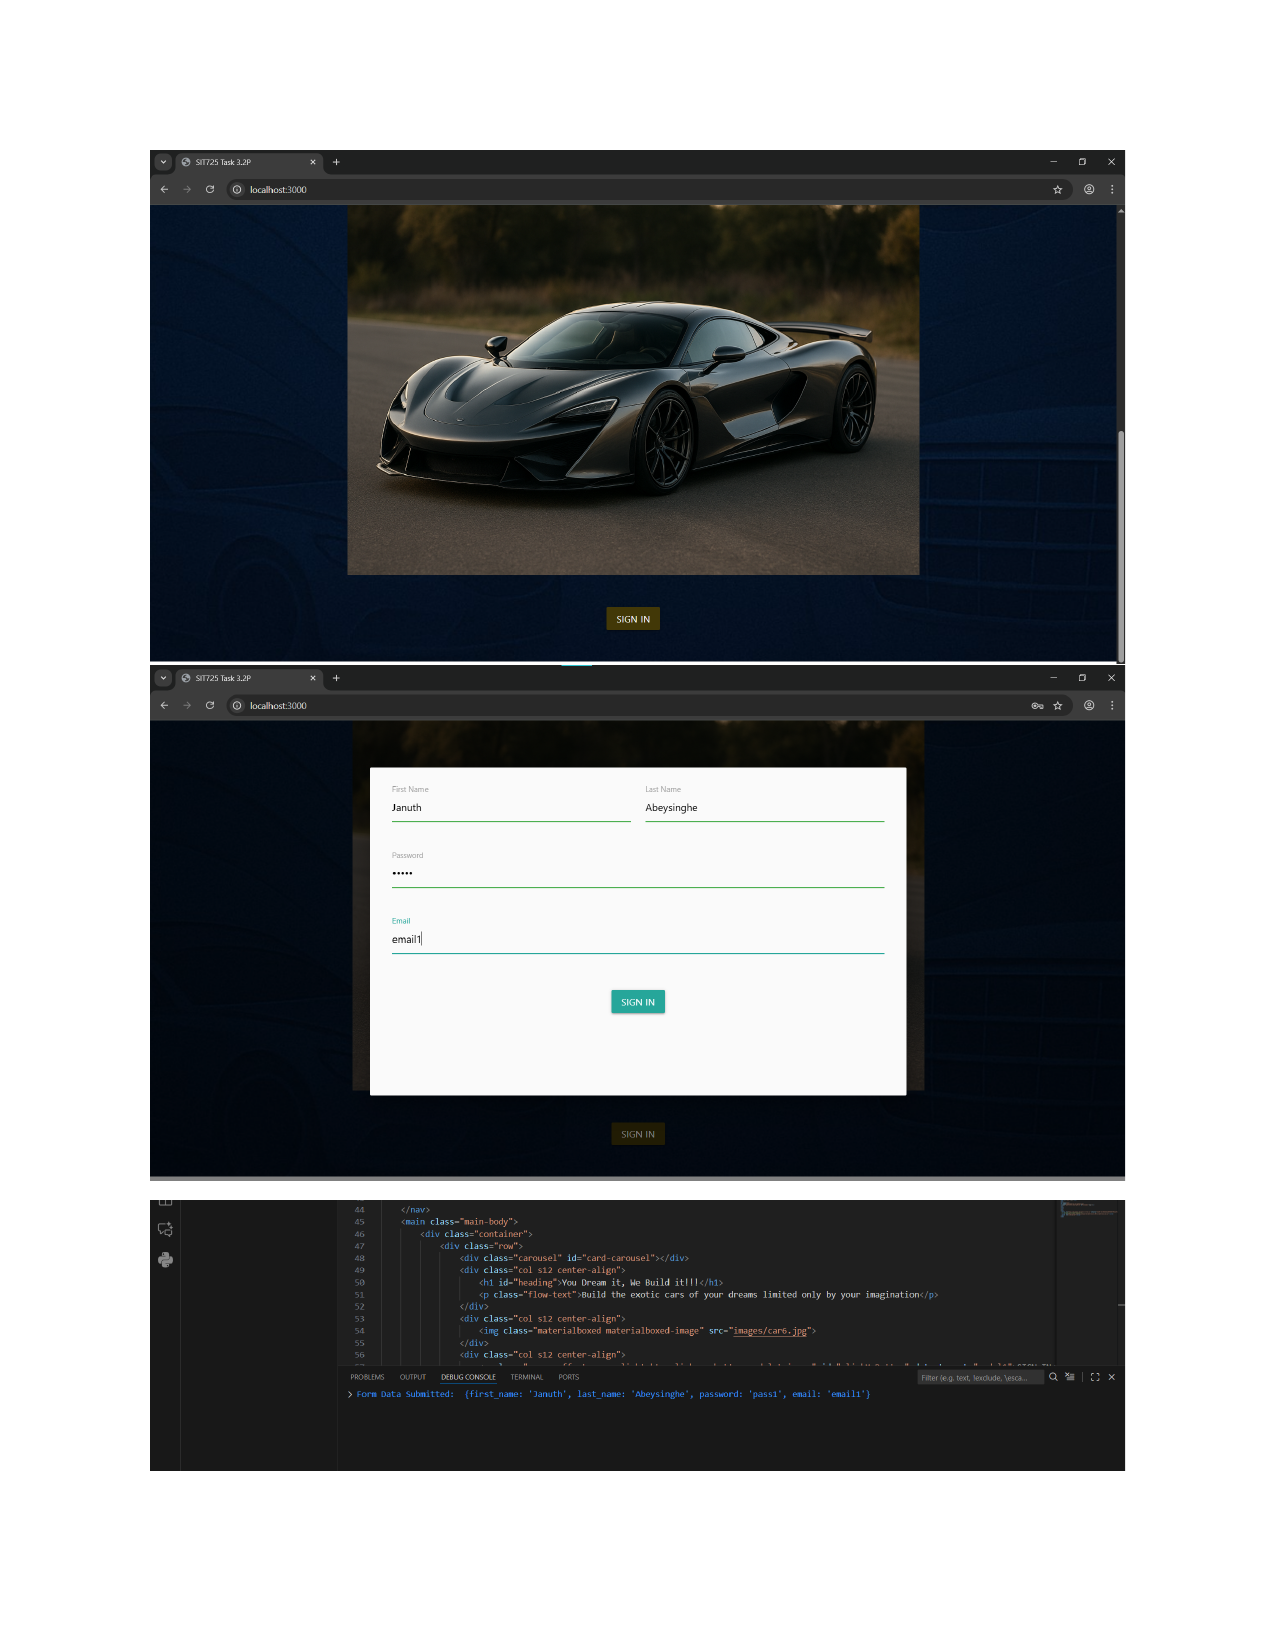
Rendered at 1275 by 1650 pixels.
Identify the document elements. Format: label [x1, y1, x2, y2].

picture [150, 665, 1125, 1181]
picture [150, 150, 1125, 664]
picture [150, 1200, 1125, 1471]
